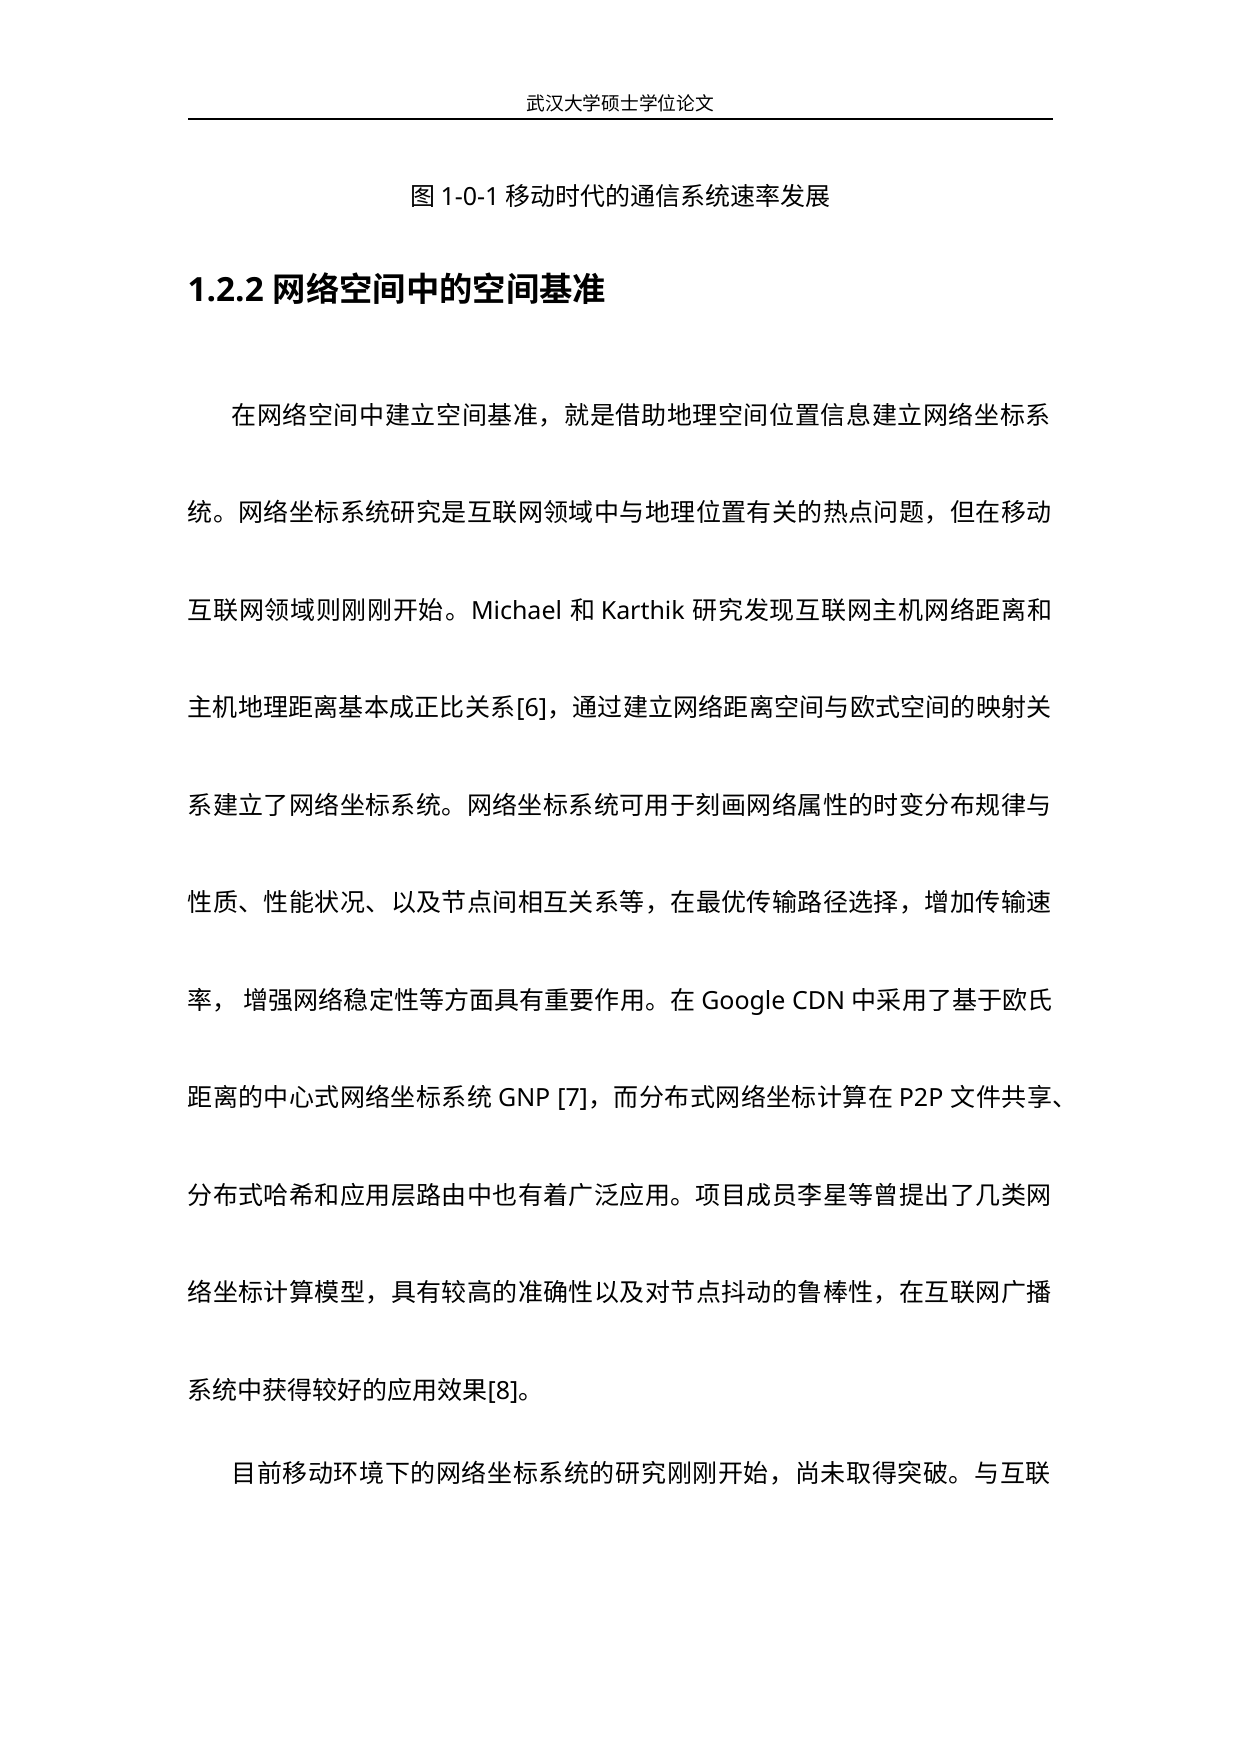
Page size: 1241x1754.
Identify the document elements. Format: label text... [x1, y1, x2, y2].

text 在网络空间中建立空间基准，就是借助地理空间位置信息建立网络坐标系统。网络坐标系统研究是互联网领域中与地理位置有关的热点问题，但在移动互联网领域则刚刚开始。Michael 和Karthik 研究发现互联网主机网络距离和主机地理距离基本成正比关系[6]，通过建立网络距离空间与欧式空间的映射关系建立了网络坐标系统。网络坐标系统可用于刻画网络属性的时变分布规律与性质、性能状况、以及节点间相互关系等，在最优传输路径选择，增加传输速率， 增强网络稳定性等方面具有重要作用。在Google CDN 中采用了基于欧氏距离的中心式网络坐标系统GNP [7]，而分布式网络坐标计算在P2P 文件共享、分布式哈希和应用层路由中也有着广泛应用。项目成员李星等曾提出了几类网络坐标计算模型，具有较高的准确性以及对节点抖动的鲁棒性，在互联网广播系统中获得较好的应用效果[8]。 [187, 381, 1053, 1421]
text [187, 1439, 1053, 1504]
text 图 1-0-1 移动时代的通信系统速率发展 [187, 162, 1053, 227]
subtitle 1.2.2 网络空间中的空间基准 [187, 254, 1053, 319]
